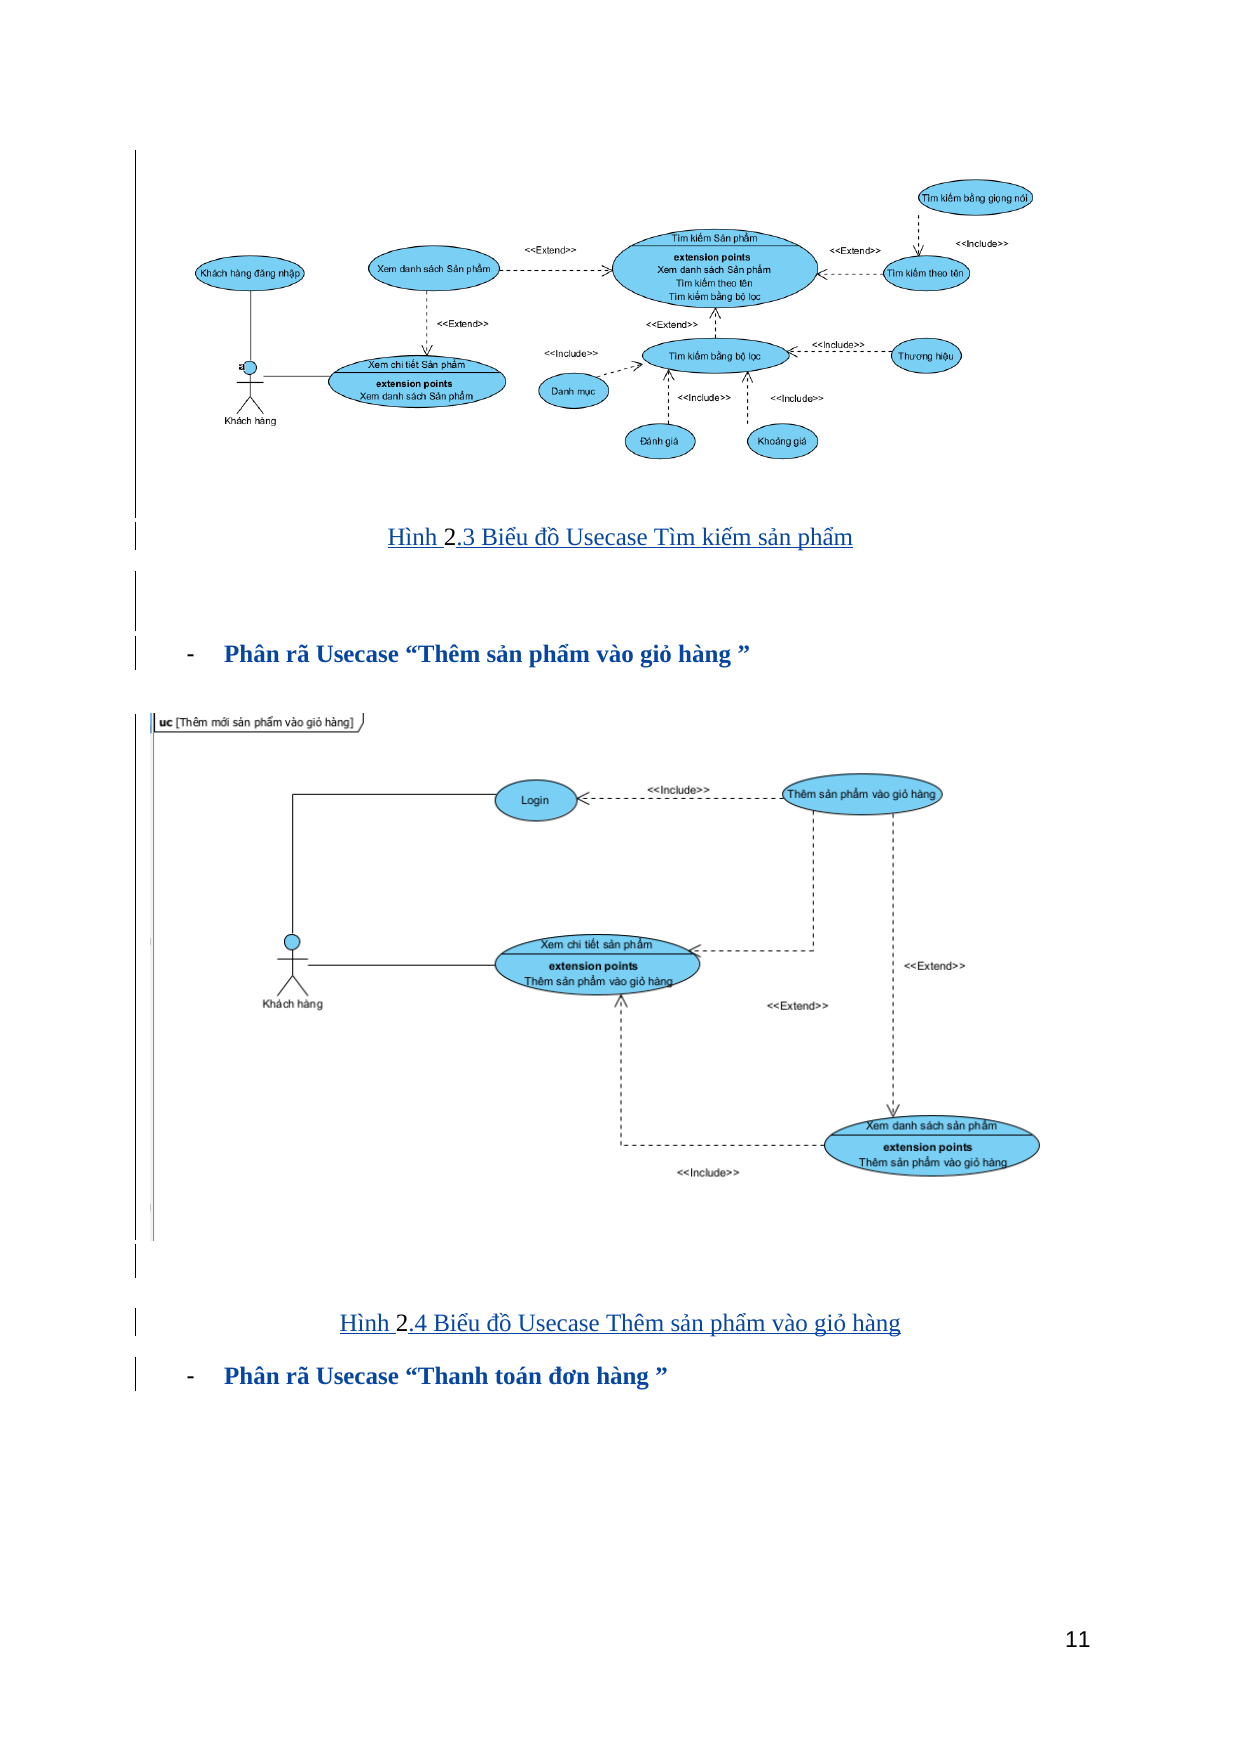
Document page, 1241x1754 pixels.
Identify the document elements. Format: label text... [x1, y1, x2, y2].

picture [150, 150, 1091, 518]
list Phân rã Usecase “Thêm sản phẩm vào giỏ hàng ” [186, 636, 1090, 670]
list Phân rã Usecase “Thanh toán đơn hàng ” [186, 1357, 1090, 1391]
text 2 [150, 522, 1090, 550]
text 2 [150, 1308, 1090, 1336]
picture [150, 713, 1089, 1241]
